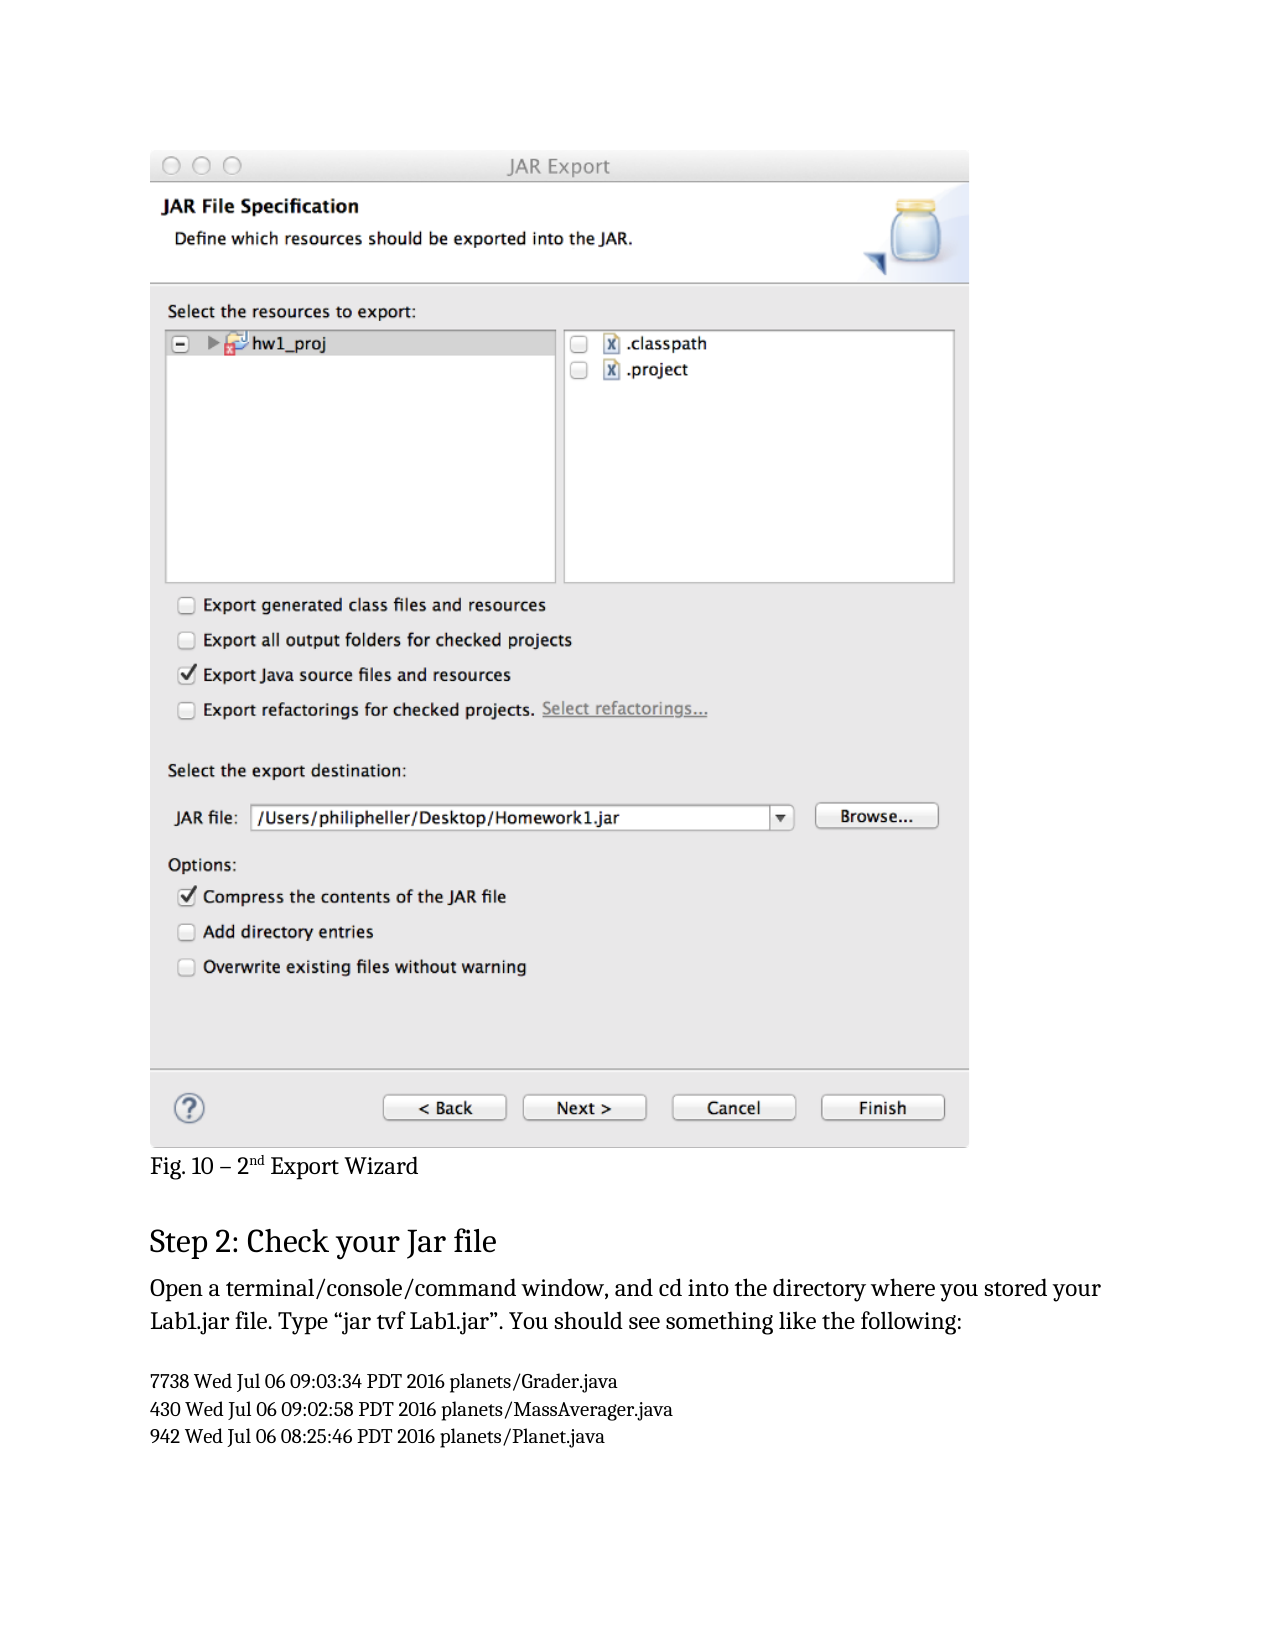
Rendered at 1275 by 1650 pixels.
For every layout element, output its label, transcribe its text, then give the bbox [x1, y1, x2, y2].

text 430 Wed Jul 06 09:02:58 PDT 2016 planets/MassAverager.java [150, 1397, 1125, 1421]
picture [150, 150, 970, 1149]
text 7738 Wed Jul 06 09:03:34 PDT 2016 planets/Grader.java [150, 1370, 1125, 1394]
text 942 Wed Jul 06 08:25:46 PDT 2016 planets/Planet.java [150, 1425, 1125, 1449]
subtitle Step 2: Check your Jar file [150, 1223, 1125, 1261]
text Fig. 10 – 2nd Export Wizard [150, 1152, 1125, 1181]
text Open a terminal/console/command window, and cd into the directory where you stored your Lab1.jar file. Type “jar tvf Lab1.jar”. You should see something like the following: [150, 1274, 1125, 1335]
